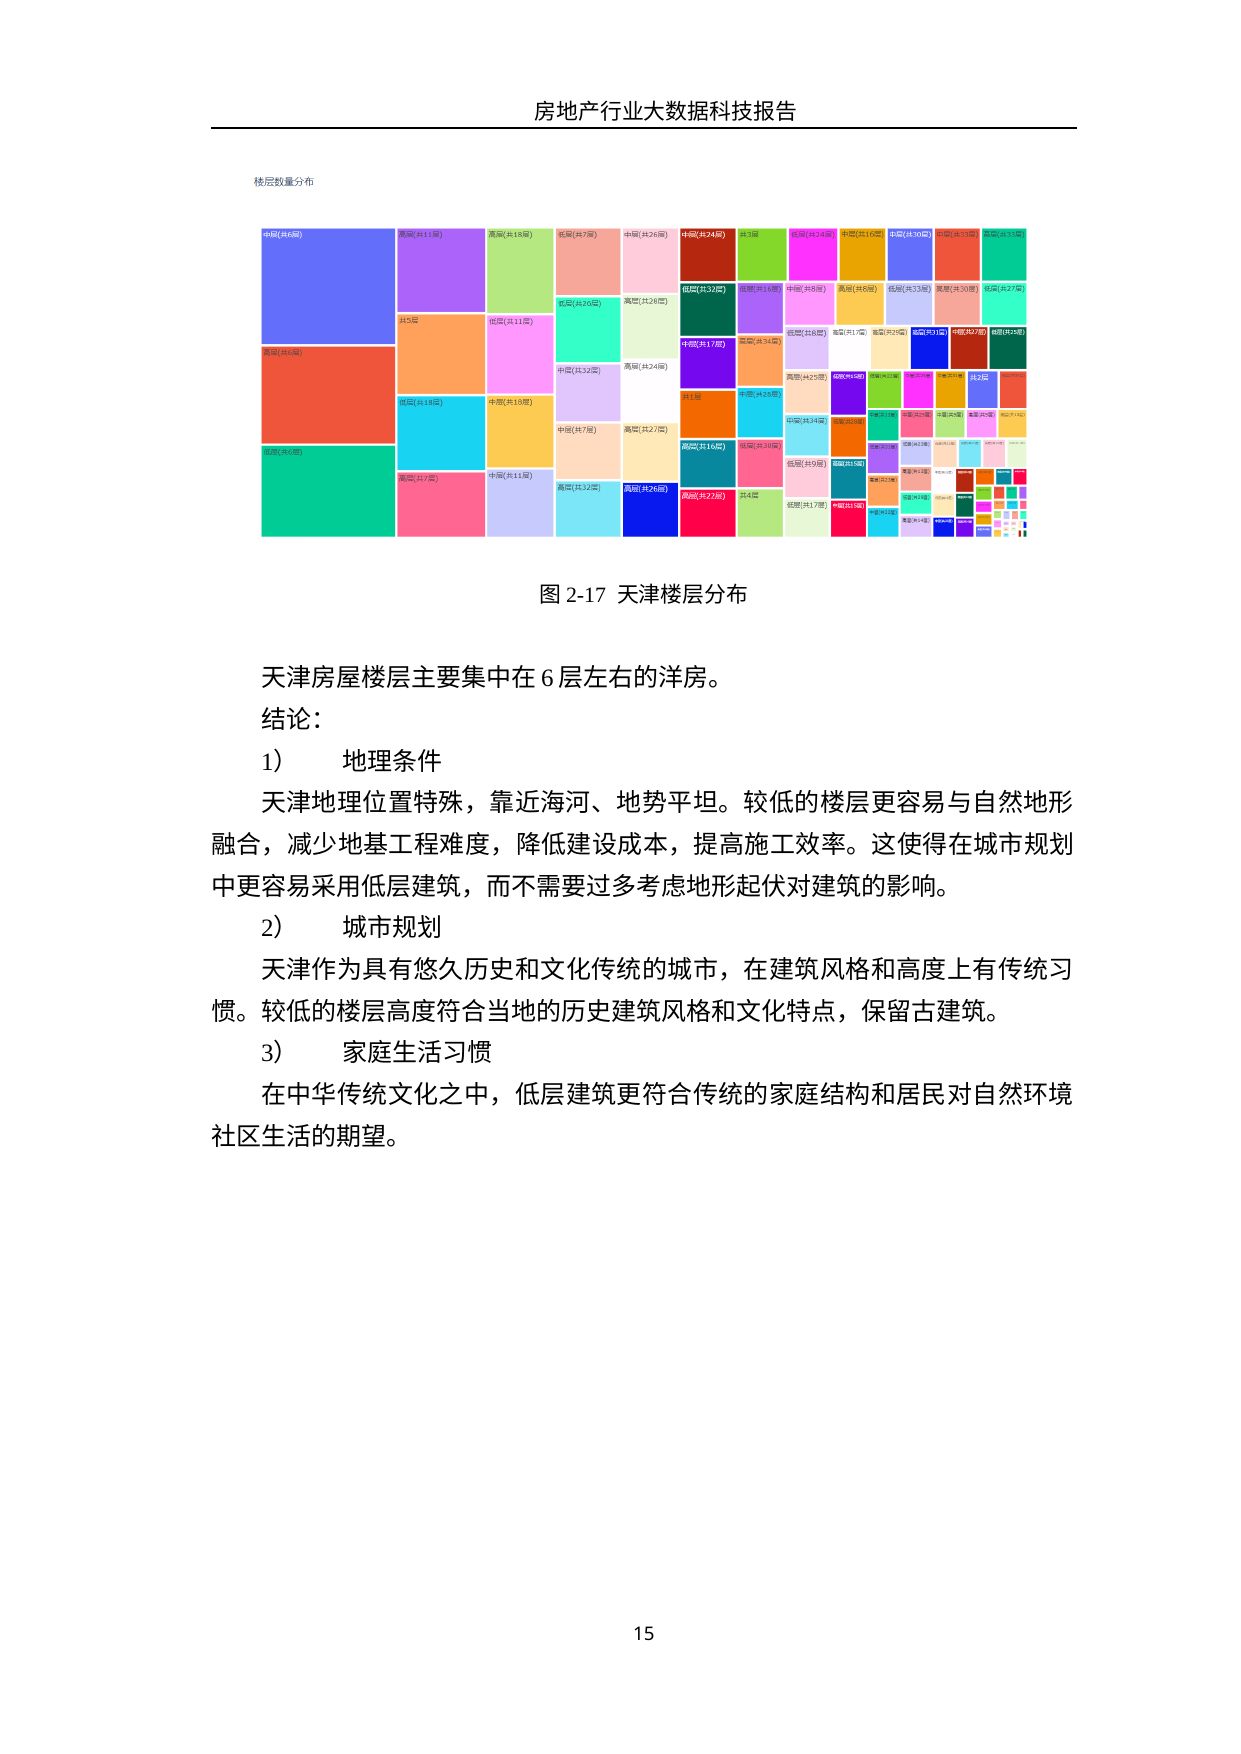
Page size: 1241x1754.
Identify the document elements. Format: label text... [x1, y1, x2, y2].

text 结论： [211, 695, 1077, 737]
text 在中华传统文化之中，低层建筑更符合传统的家庭结构和居民对自然环境、社区生活的期望。 [211, 1070, 1077, 1153]
text 天津作为具有悠久历史和文化传统的城市，在建筑风格和高度上有传统习惯。较低的楼层高度符合当地的历史建筑风格和文化特点，保留古建筑。 [211, 945, 1077, 1028]
text 图2-17 天津楼层分布 [211, 577, 1077, 609]
text 1） 地理条件 [211, 737, 1077, 778]
text 3） 家庭生活习惯 [211, 1028, 1077, 1070]
text 2） 城市规划 [211, 903, 1077, 945]
text 天津地理位置特殊，靠近海河、地势平坦。较低的楼层更容易与自然地形融合，减少地基工程难度，降低建设成本，提高施工效率。这使得在城市规划中更容易采用低层建筑，而不需要过多考虑地形起伏对建筑的影响。 [211, 778, 1077, 903]
picture [211, 162, 1077, 567]
text 天津房屋楼层主要集中在6层左右的洋房。 [211, 653, 1077, 695]
